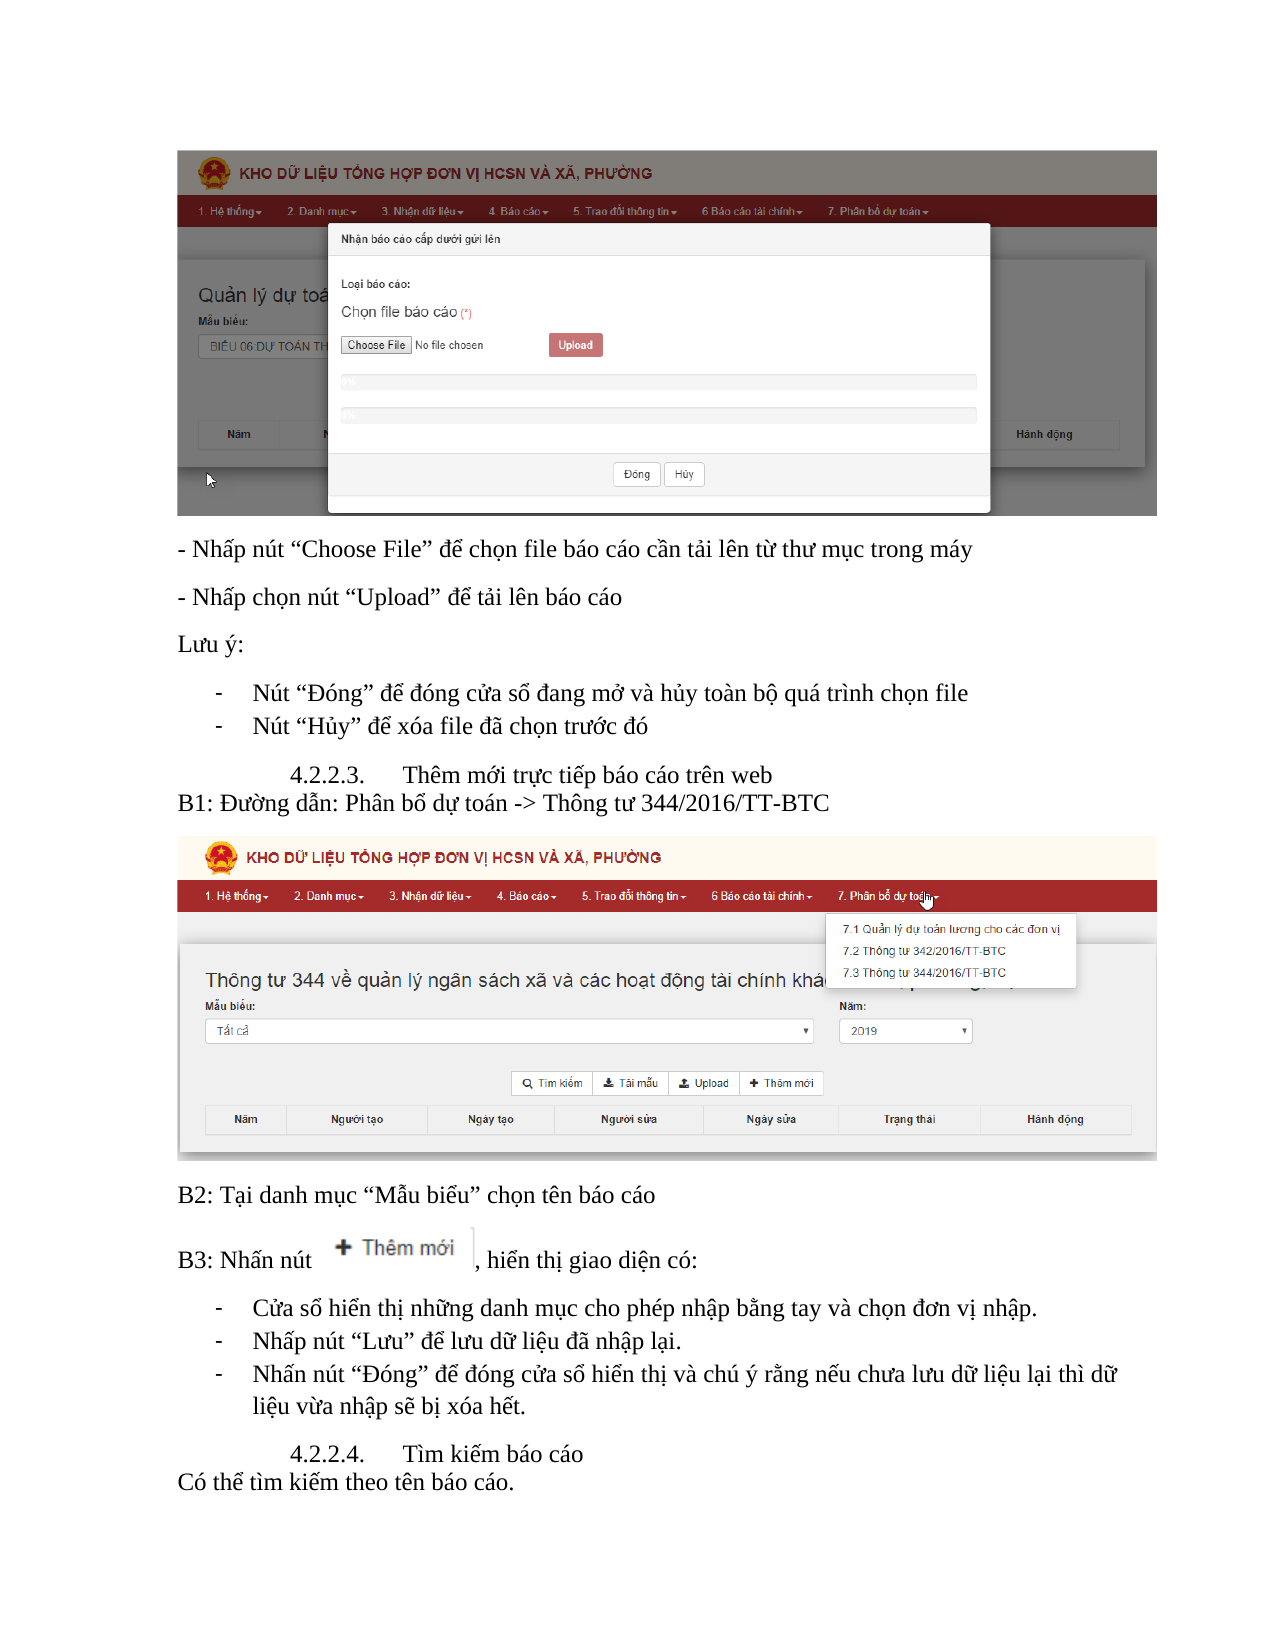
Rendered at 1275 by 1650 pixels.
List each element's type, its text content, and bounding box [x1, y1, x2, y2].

text Tìm kiếm báo cáo [290, 1439, 1157, 1467]
picture [318, 1227, 475, 1268]
text Thêm mới trực tiếp báo cáo trên web [290, 760, 1157, 788]
text B1: Đường dẫn: Phân bổ dự toán -> Thông tư 344/2016/TT-BTC [177, 788, 1157, 817]
picture [177, 836, 1157, 1161]
list Nút “Hủy” để xóa file đã chọn trước đó [215, 710, 1157, 741]
text B3: Nhấn nút , hiển thị giao diện có: [177, 1227, 1157, 1273]
list Cửa sổ hiển thị những danh mục cho phép nhập bằng tay và chọn đơn vị nhập. [215, 1292, 1157, 1323]
list Nhấn nút “Đóng” để đóng cửa sổ hiển thị và chú ý rằng nếu chưa lưu dữ liệu lại thì dữ liệu vừa nhập sẽ bị xóa hết. [215, 1358, 1157, 1420]
text Lưu ý: [177, 629, 1157, 658]
list Nhấp nút “Lưu” để lưu dữ liệu đã nhập lại. [215, 1325, 1157, 1356]
list Nút “Đóng” để đóng cửa sổ đang mở và hủy toàn bộ quá trình chọn file [215, 677, 1157, 708]
text - Nhấp chọn nút “Upload” để tải lên báo cáo [177, 582, 1157, 611]
picture [177, 150, 1157, 516]
text - Nhấp nút “Choose File” để chọn file báo cáo cần tải lên từ thư mục trong máy [177, 534, 1157, 563]
text B2: Tại danh mục “Mẫu biểu” chọn tên báo cáo [177, 1180, 1157, 1208]
text Có thể tìm kiếm theo tên báo cáo. [177, 1467, 1157, 1496]
